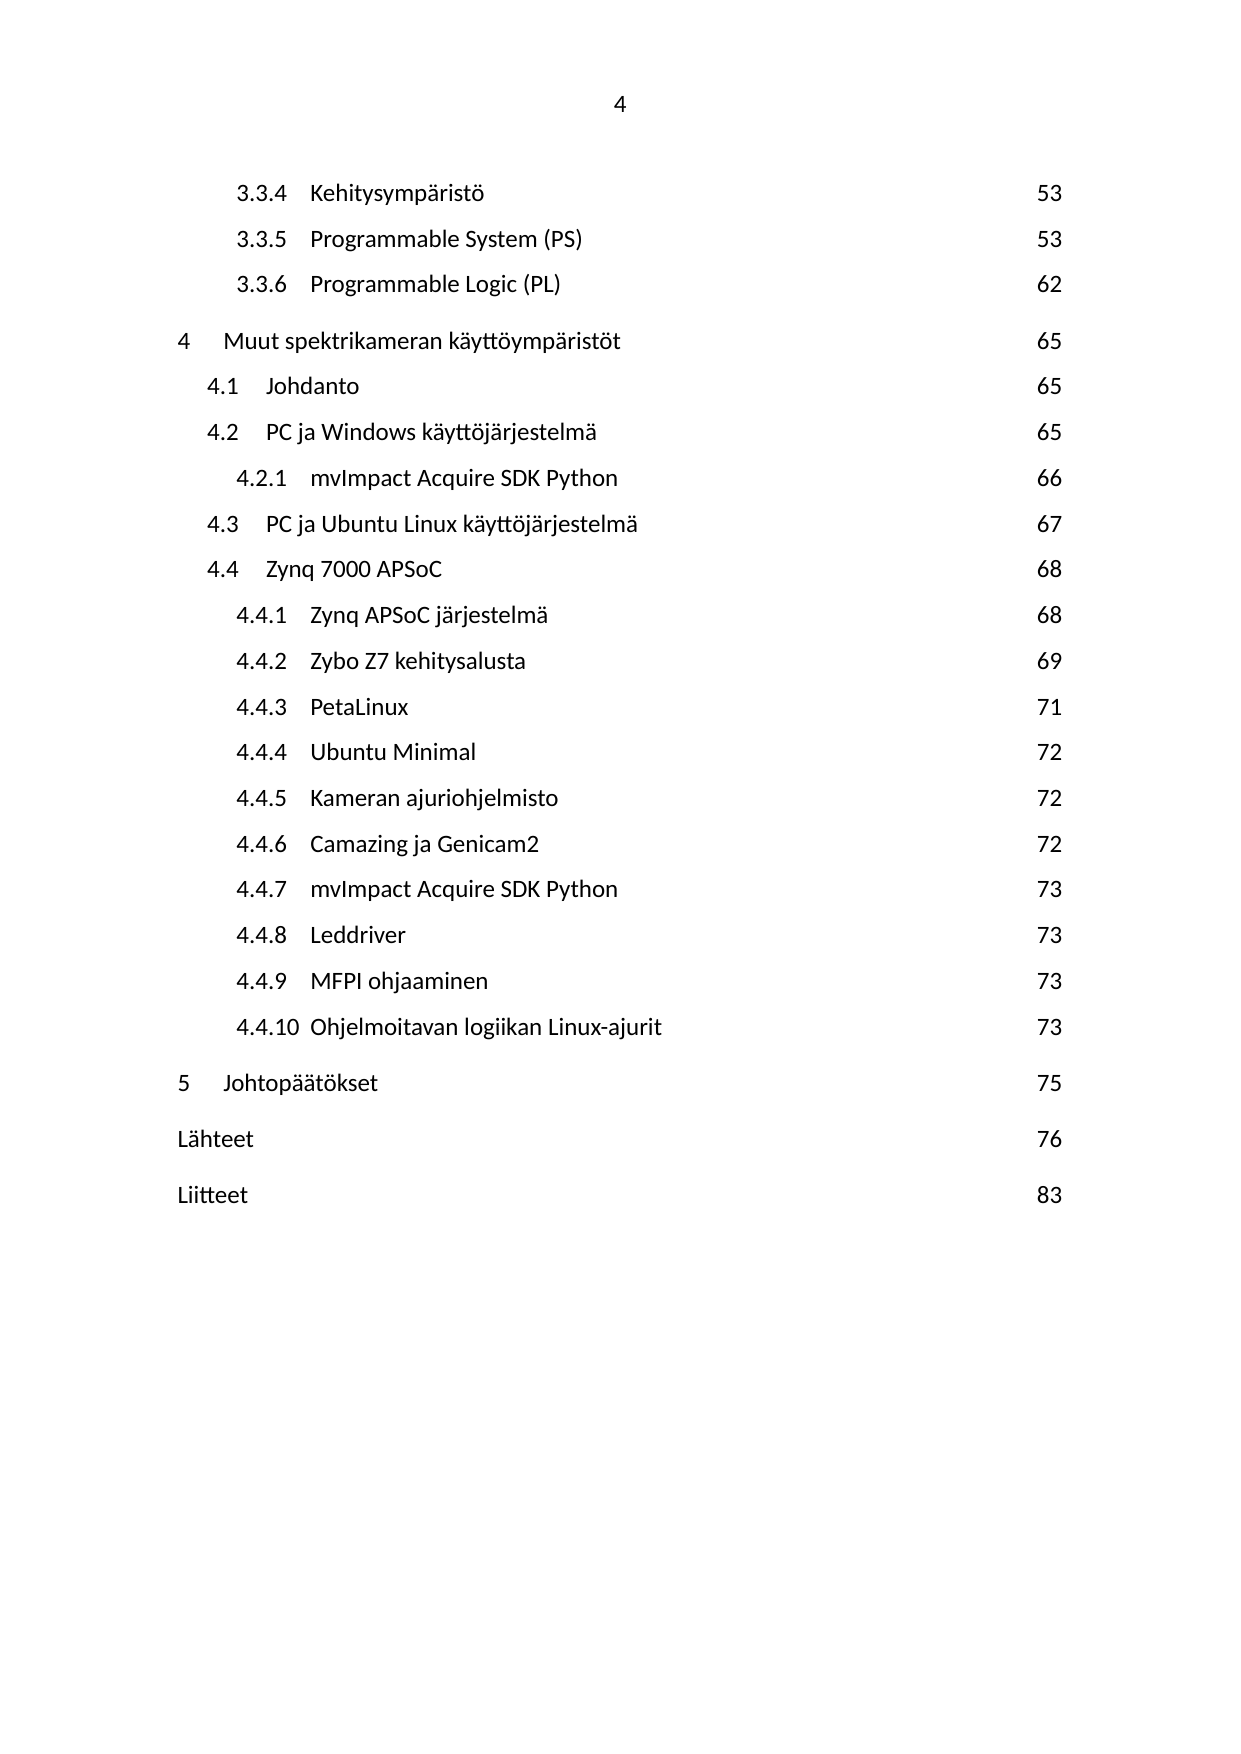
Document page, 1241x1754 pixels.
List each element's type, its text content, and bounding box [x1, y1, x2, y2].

text 4.4.1 Zynq APSoC järjestelmä 68 [236, 599, 1063, 630]
text 4.4.4 Ubuntu Minimal 72 [236, 736, 1063, 767]
text 4.4.5 Kameran ajuriohjelmisto 72 [236, 782, 1063, 813]
text 3.3.6 Programmable Logic (PL) 62 [236, 269, 1063, 299]
text 4.3 PC ja Ubuntu Linux käyttöjärjestelmä 67 [207, 508, 1063, 538]
text Liitteet 83 [177, 1179, 1063, 1210]
text 4.4 Zynq 7000 APSoC 68 [207, 553, 1063, 584]
text 4 Muut spektrikameran käyttöympäristöt 65 [177, 325, 1063, 355]
text 4.4.3 PetaLinux 71 [236, 691, 1063, 721]
text 3.3.4 Kehitysympäristö 53 [236, 177, 1063, 208]
text 4.1 Johdanto 65 [207, 371, 1063, 401]
text 3.3.5 Programmable System (PS) 53 [236, 223, 1063, 253]
text 4.4.7 mvImpact Acquire SDK Python 73 [236, 873, 1063, 904]
text Lähteet 76 [177, 1123, 1063, 1153]
text 4.4.2 Zybo Z7 kehitysalusta 69 [236, 645, 1063, 675]
text 4.4.8 Leddriver 73 [236, 919, 1063, 950]
text 4.4.6 Camazing ja Genicam2 72 [236, 828, 1063, 858]
text 4.4.10 Ohjelmoitavan logiikan Linux-ajurit 73 [236, 1011, 1063, 1041]
text 4.2.1 mvImpact Acquire SDK Python 66 [236, 462, 1063, 492]
text 4.2 PC ja Windows käyttöjärjestelmä 65 [207, 416, 1063, 447]
text 4.4.9 MFPI ohjaaminen 73 [236, 965, 1063, 996]
text 5 Johtopäätökset 75 [177, 1067, 1063, 1097]
